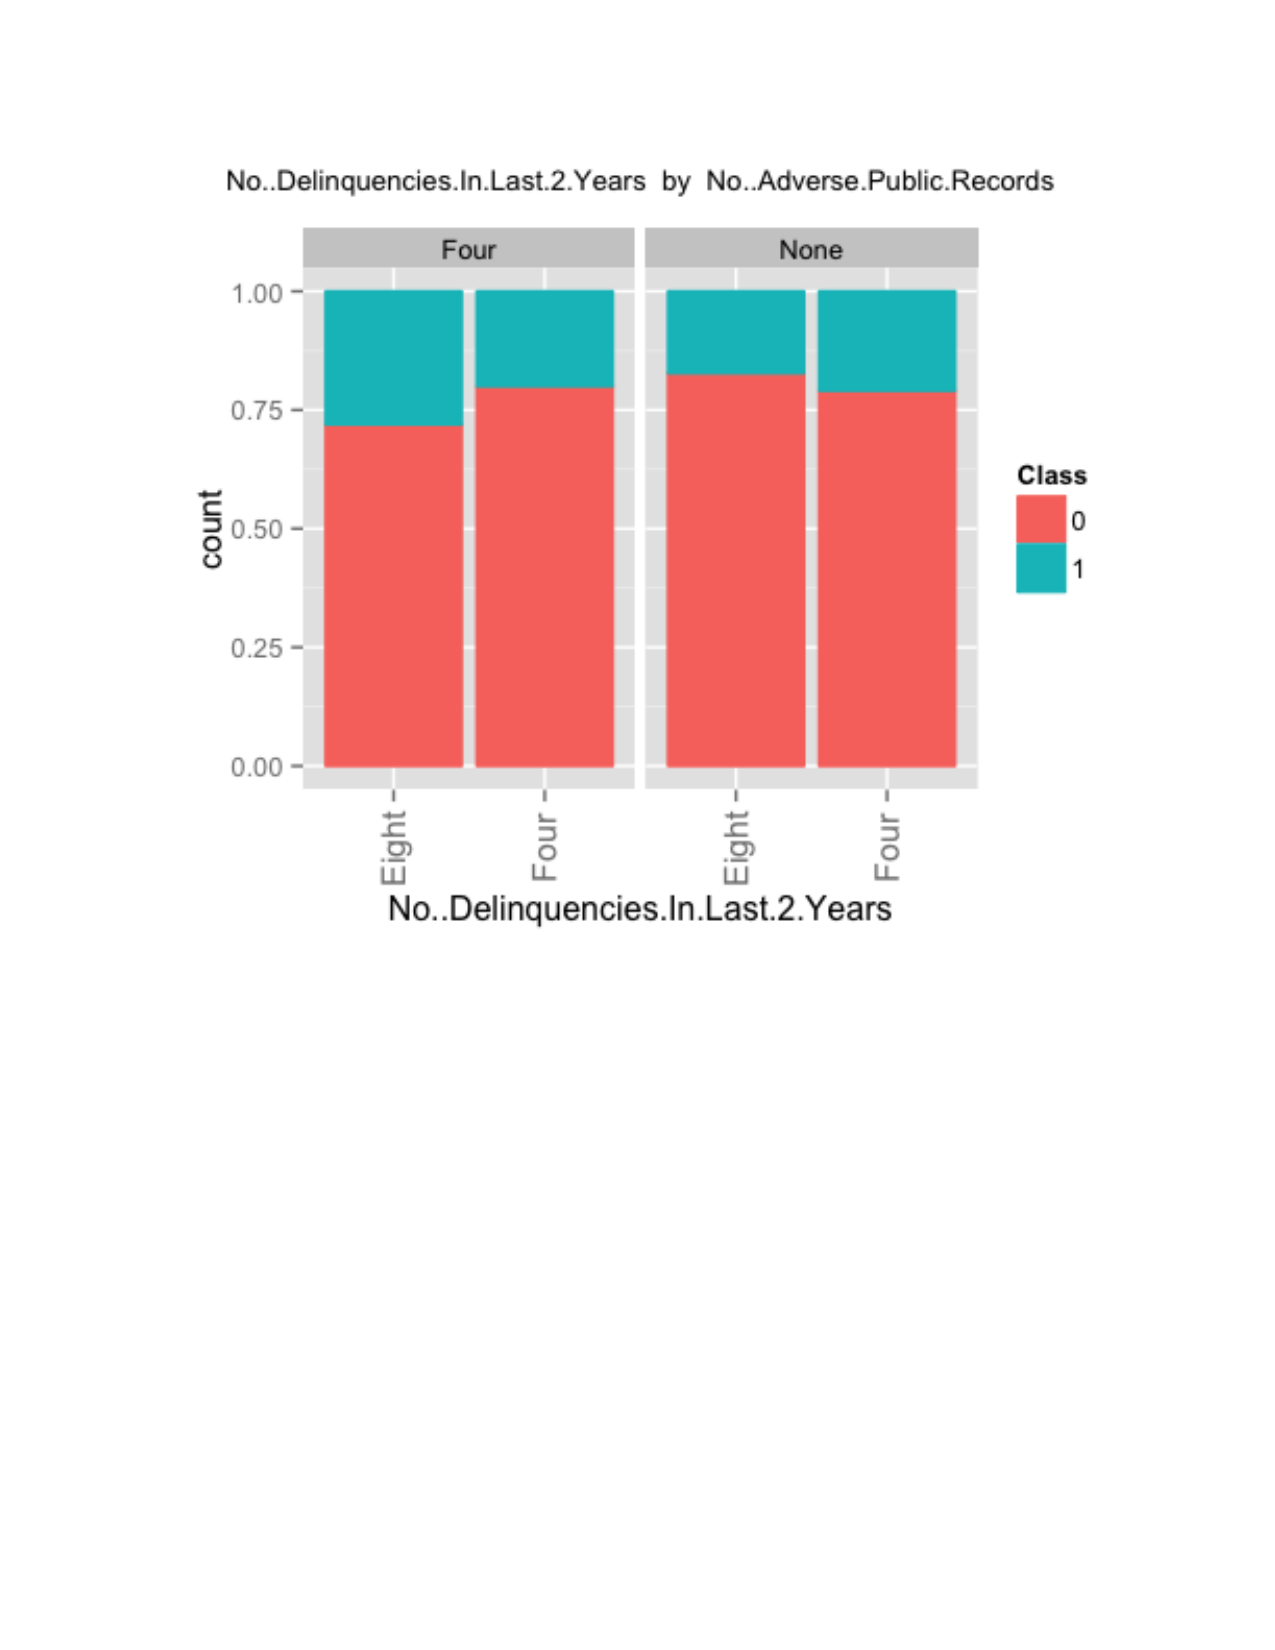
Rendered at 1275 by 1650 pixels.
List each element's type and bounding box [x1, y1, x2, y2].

picture [168, 150, 1169, 950]
